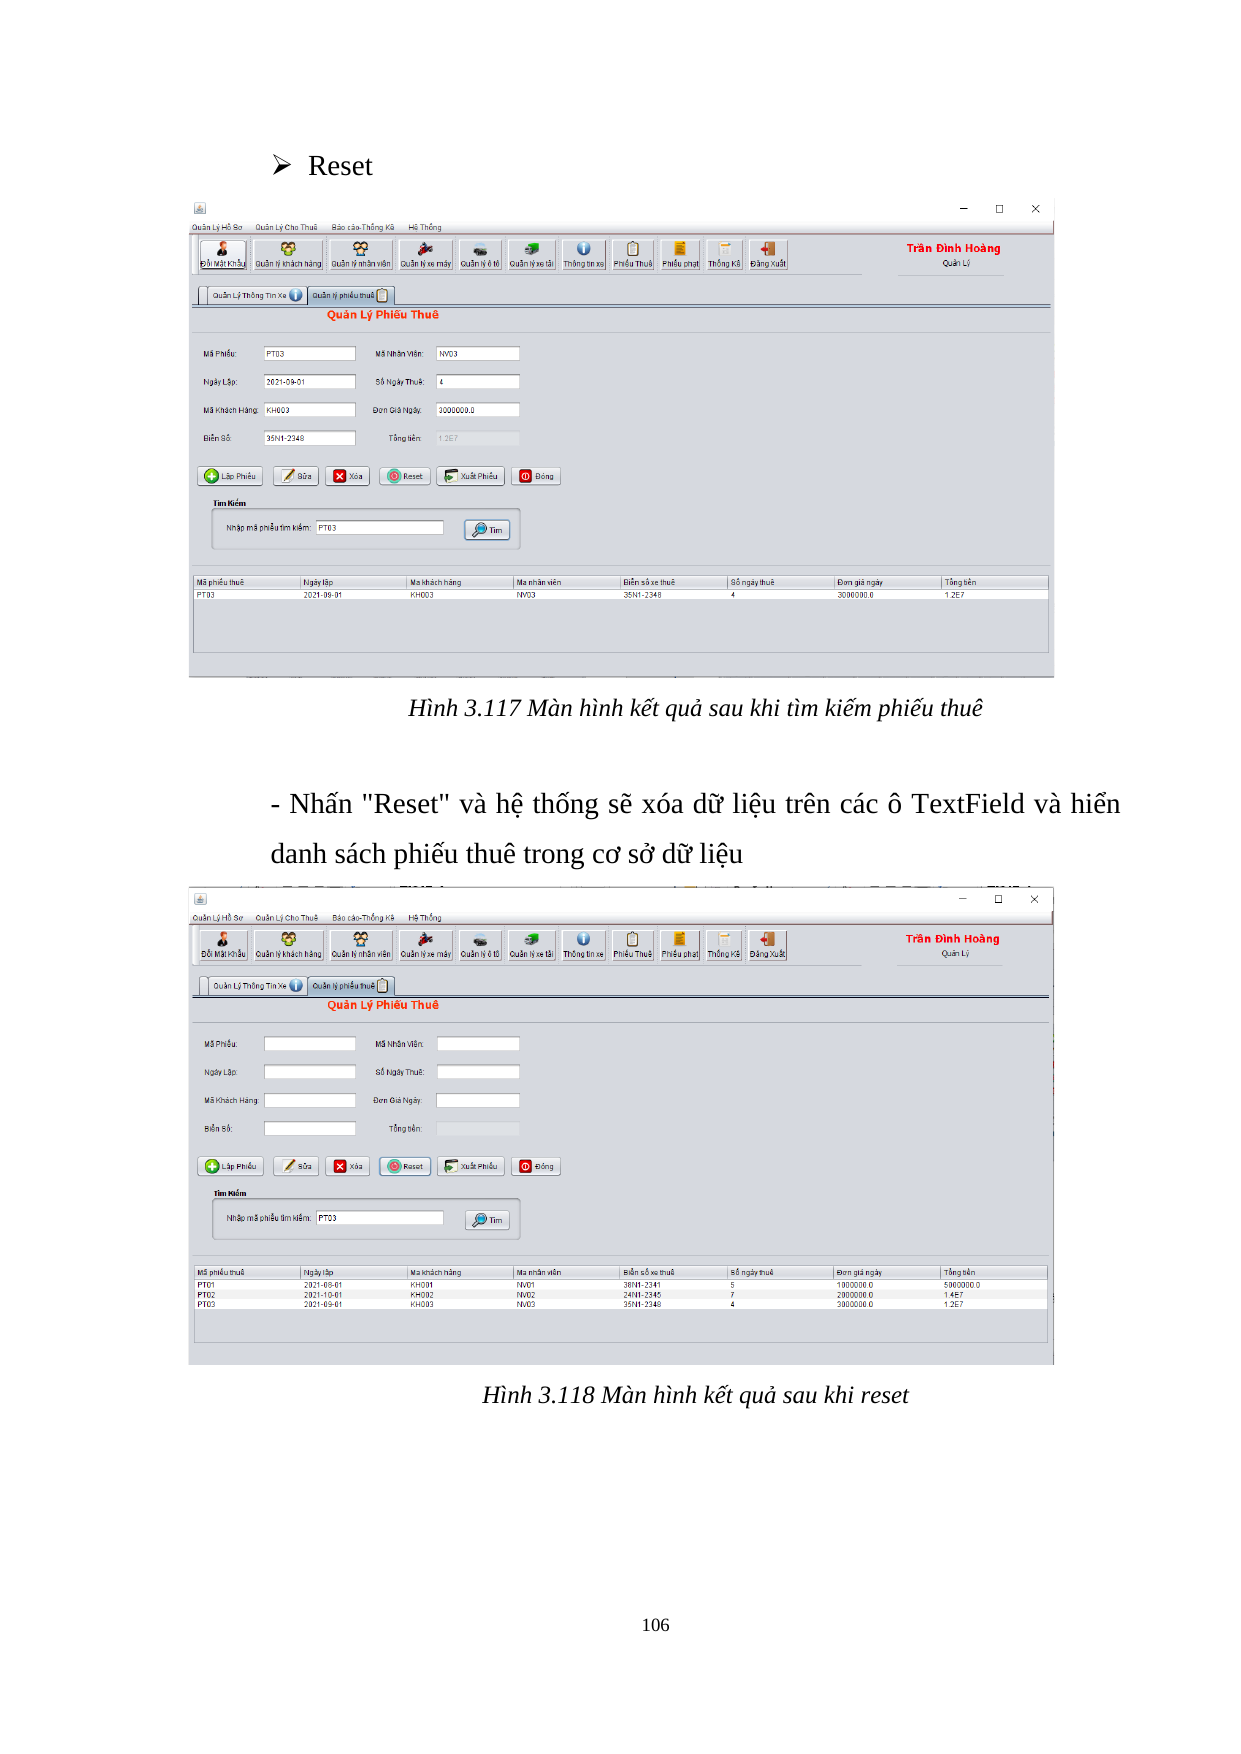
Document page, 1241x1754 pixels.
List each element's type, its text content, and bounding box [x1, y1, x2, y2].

list Reset [270, 148, 1122, 181]
text - Nhấn "Reset" và hệ thống sẽ xóa dữ liệu trên các ô TextField và hiển danh sách phiếu thuê trong cơ sở dữ liệu [270, 786, 1122, 870]
list Hình 3.117 Màn hình kết quả sau khi tìm kiếm phiếu thuê [196, 693, 1122, 721]
picture [188, 886, 1055, 1365]
picture [188, 198, 1055, 678]
list Hình 3.118 Màn hình kết quả sau khi reset [196, 1380, 1122, 1408]
